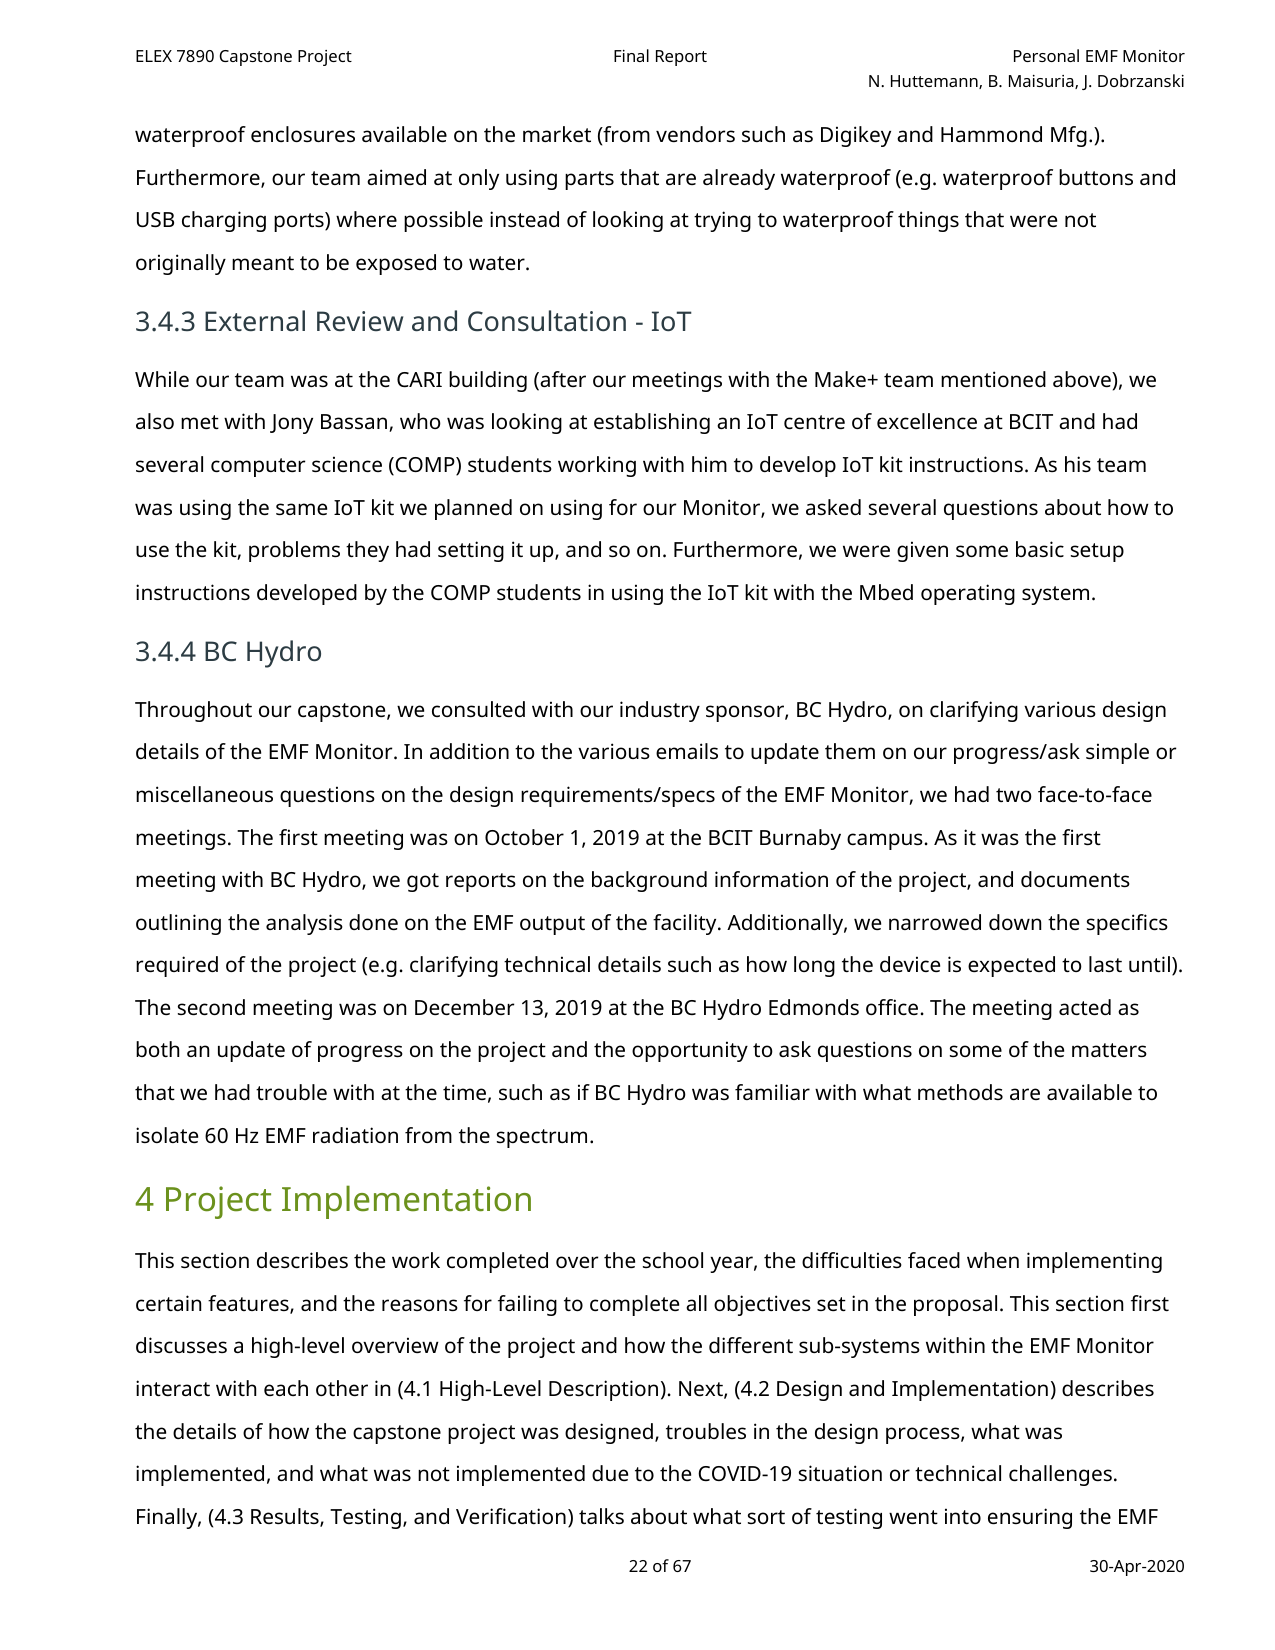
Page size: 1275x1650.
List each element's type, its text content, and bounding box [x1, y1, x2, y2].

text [135, 1246, 1185, 1530]
subtitle 3.4.3 External Review and Consultation - IoT [135, 303, 1185, 340]
text Throughout our capstone, we consulted with our industry sponsor, BC Hydro, on clarifying various design details of the EMF Monitor. In addition to the various emails to update them on our progress/ask simple or miscellaneous questions on the design requirements/specs of the EMF Monitor, we had two face-to-face meetings. The first meeting was on October 1, 2019 at the BCIT Burnaby campus. As it was the first meeting with BC Hydro, we got reports on the background information of the project, and documents outlining the analysis done on the EMF output of the facility. Additionally, we narrowed down the specifics required of the project (e.g. clarifying technical details such as how long the device is expected to last until). The second meeting was on December 13, 2019 at the BC Hydro Edmonds office. The meeting acted as both an update of progress on the project and the opportunity to ask questions on some of the matters that we had trouble with at the time, such as if BC Hydro was familiar with what methods are available to isolate 60 Hz EMF radiation from the spectrum. [135, 695, 1185, 1149]
subtitle 3.4.4 BC Hydro [135, 633, 1185, 670]
text While our team was at the CARI building (after our meetings with the Make+ team mentioned above), we also met with Jony Bassan, who was looking at establishing an IoT centre of excellence at BCIT and had several computer science (COMP) students working with him to develop IoT kit instructions. As his team was using the same IoT kit we planned on using for our Monitor, we asked several questions about how to use the kit, problems they had setting it up, and so on. Furthermore, we were given some basic setup instructions developed by the COMP students in using the IoT kit with the Mbed operating system. [135, 365, 1185, 606]
subtitle 4 Project Implementation [135, 1176, 1185, 1221]
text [135, 120, 1185, 276]
